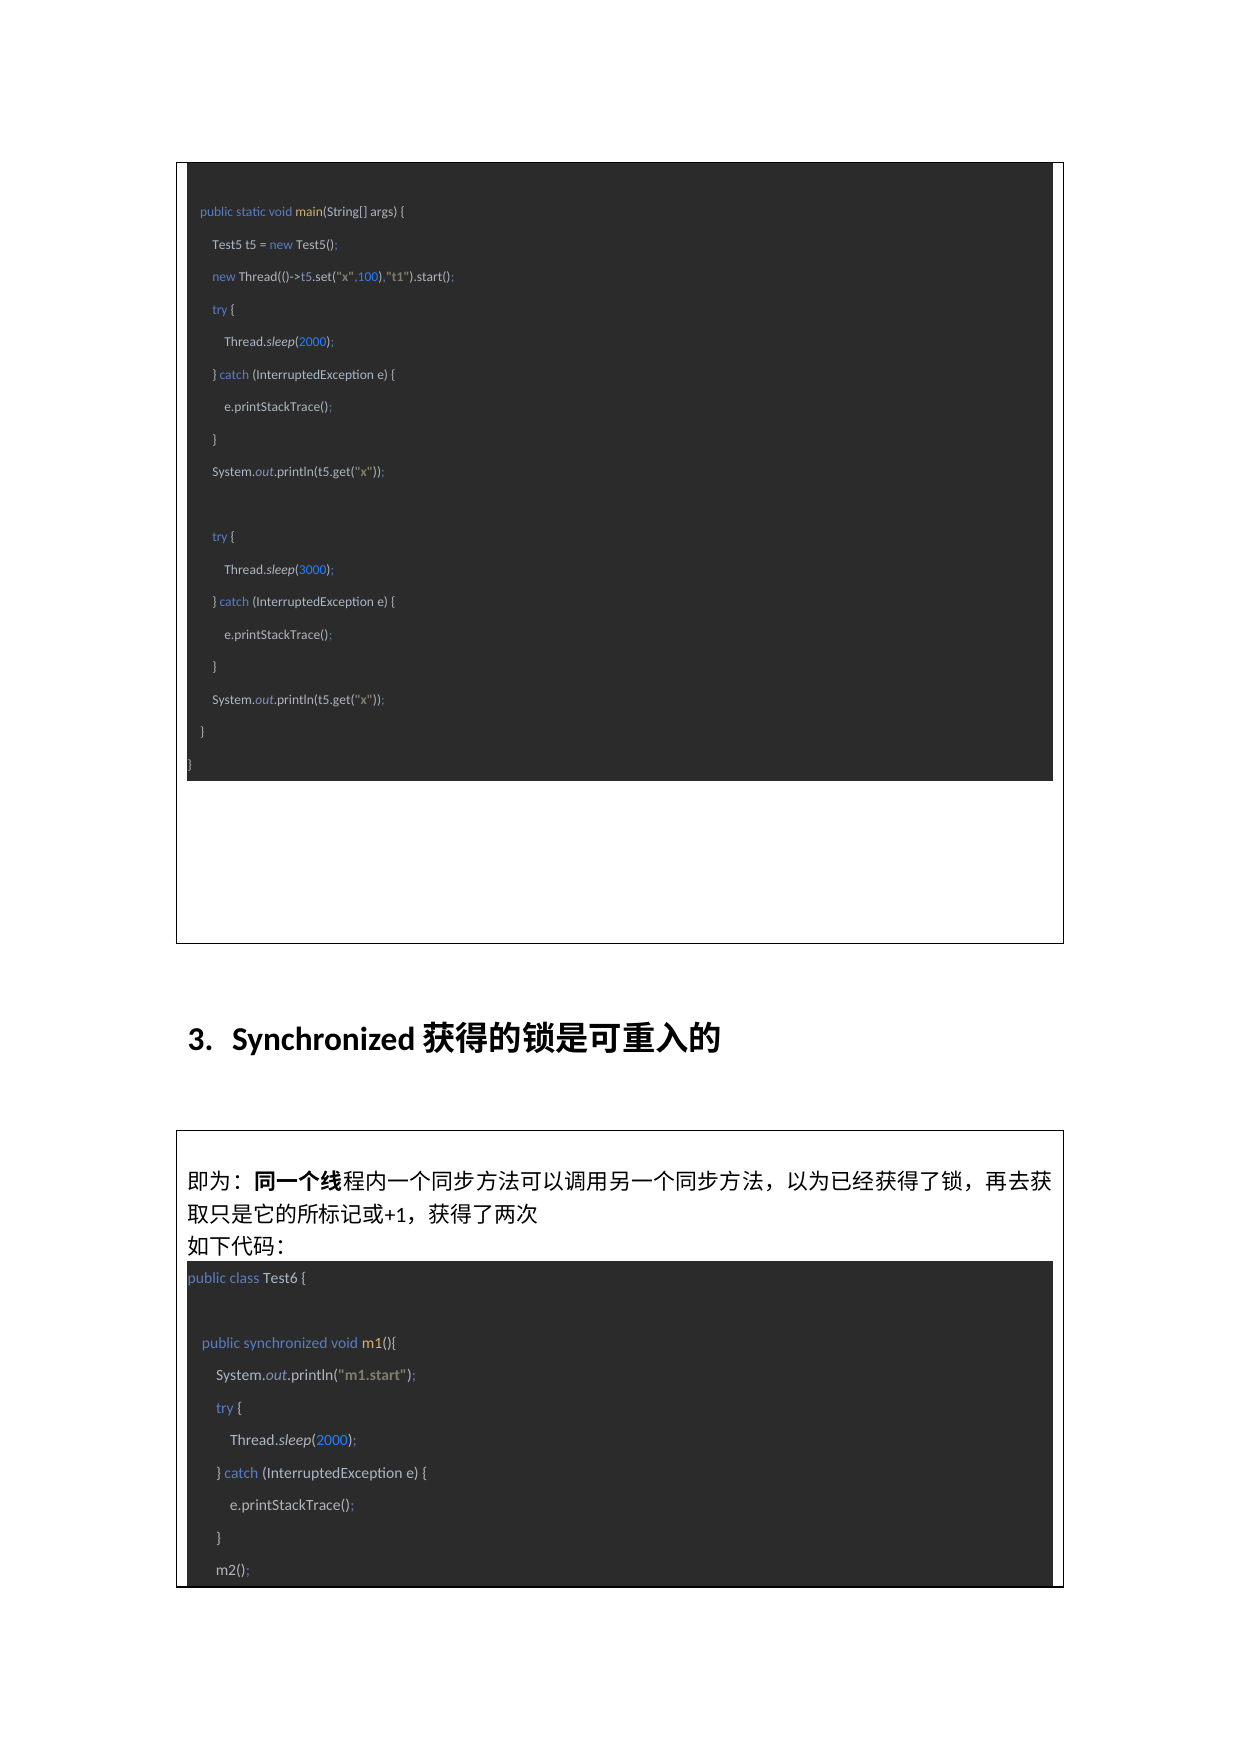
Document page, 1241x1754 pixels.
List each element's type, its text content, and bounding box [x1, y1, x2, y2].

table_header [177, 163, 1063, 943]
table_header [177, 1131, 1063, 1586]
subtitle Synchronized获得的锁是可重入的 [187, 1004, 1053, 1069]
